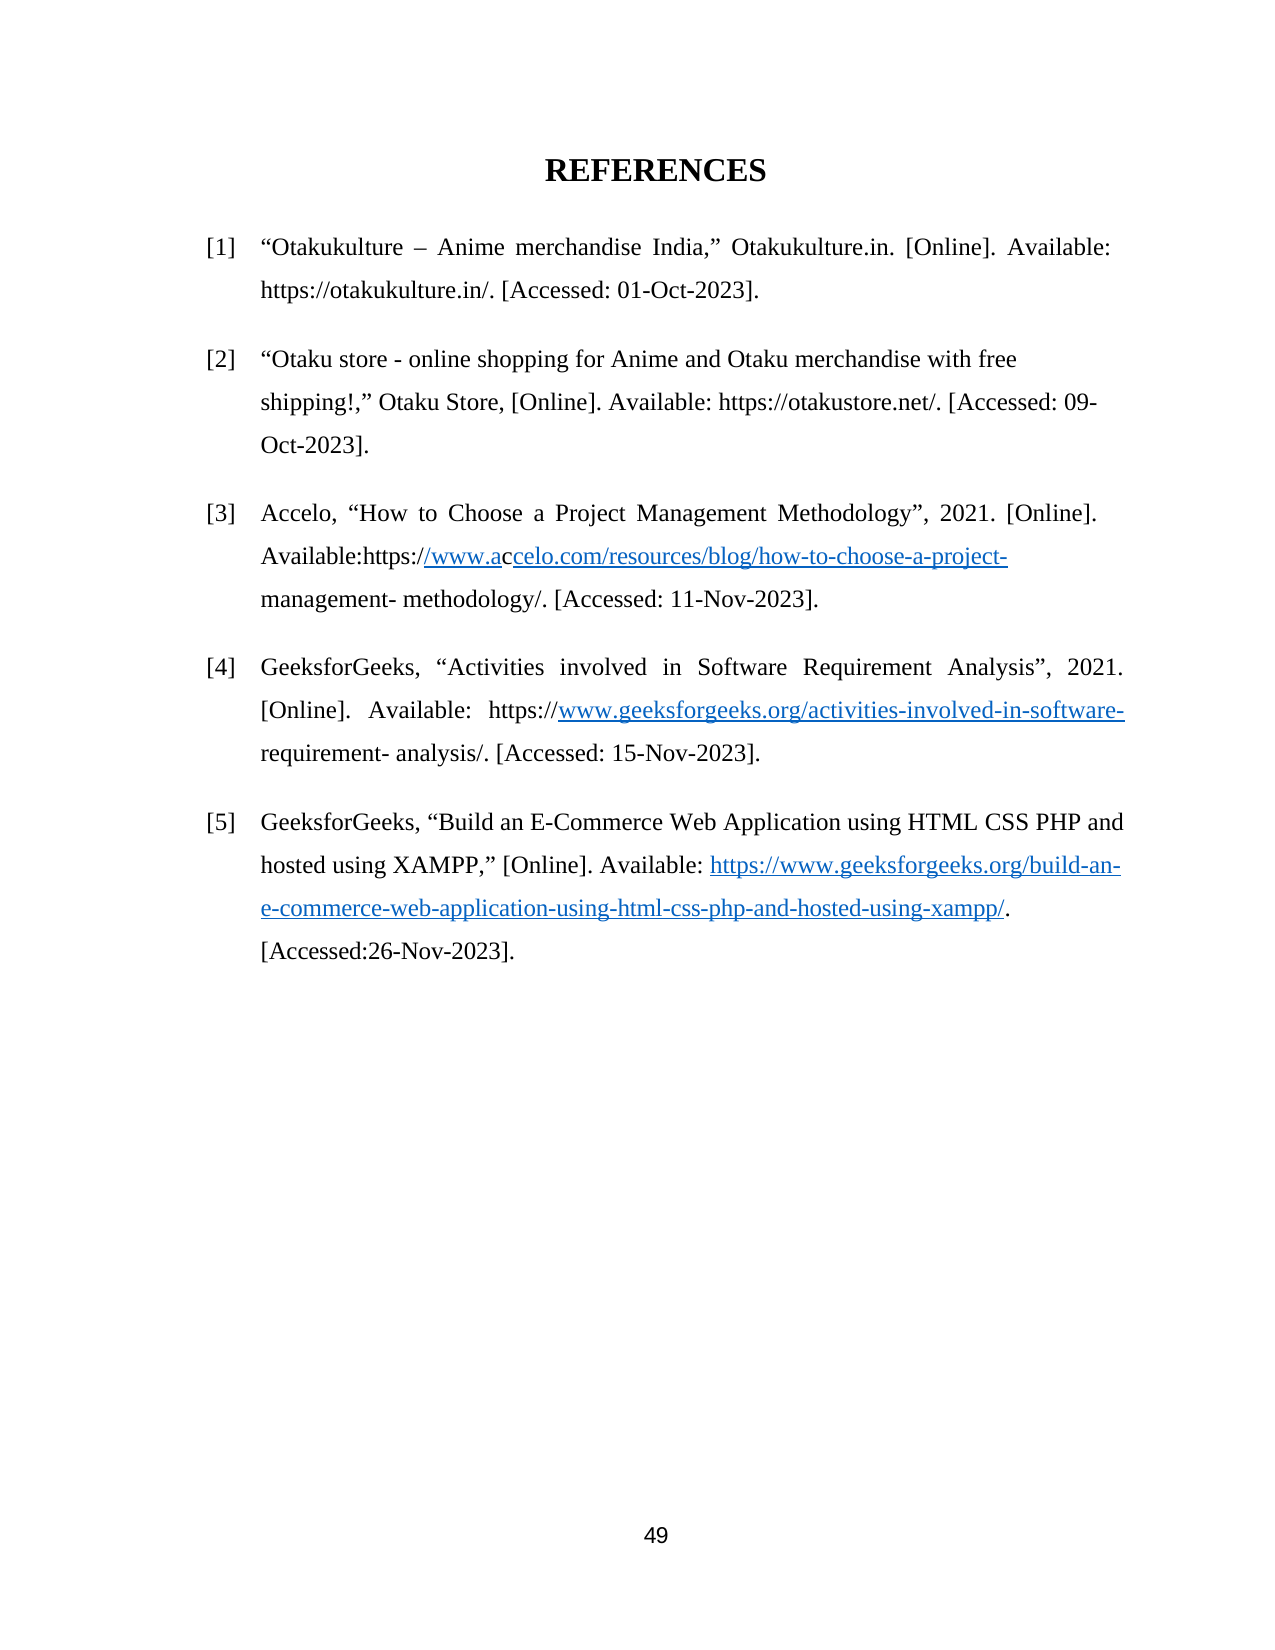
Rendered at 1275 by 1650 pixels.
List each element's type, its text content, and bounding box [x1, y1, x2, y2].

list “Otakukulture – Anime merchandise India,” Otakukulture.in. [Online]. Available: https://otakukulture.in/. [Accessed: 01-Oct-2023]. [206, 232, 1124, 304]
list GeeksforGeeks, “Activities involved in Software Requirement Analysis”, 2021. [Online]. Available: https://www.geeksforgeeks.org/activities-involved-in-software- requirement- analysis/. [Accessed: 15-Nov-2023]. [206, 652, 1124, 767]
list GeeksforGeeks, “Build an E-Commerce Web Application using HTML CSS PHP and hosted using XAMPP,” [Online]. Available: https://www.geeksforgeeks.org/build-an- e-commerce-web-application-using-html-css-php-and-hosted-using-xampp/. [Accessed:26-Nov-2023]. [206, 807, 1124, 965]
subtitle REFERENCES [175, 150, 1137, 188]
list Accelo, “How to Choose a Project Management Methodology”, 2021. [Online]. Available:https://www.accelo.com/resources/blog/how-to-choose-a-project- management- methodology/. [Accessed: 11-Nov-2023]. [206, 498, 1124, 613]
list “Otaku store - online shopping for Anime and Otaku merchandise with free shipping!,” Otaku Store, [Online]. Available: https://otakustore.net/. [Accessed: 09-Oct-2023]. [206, 344, 1124, 459]
